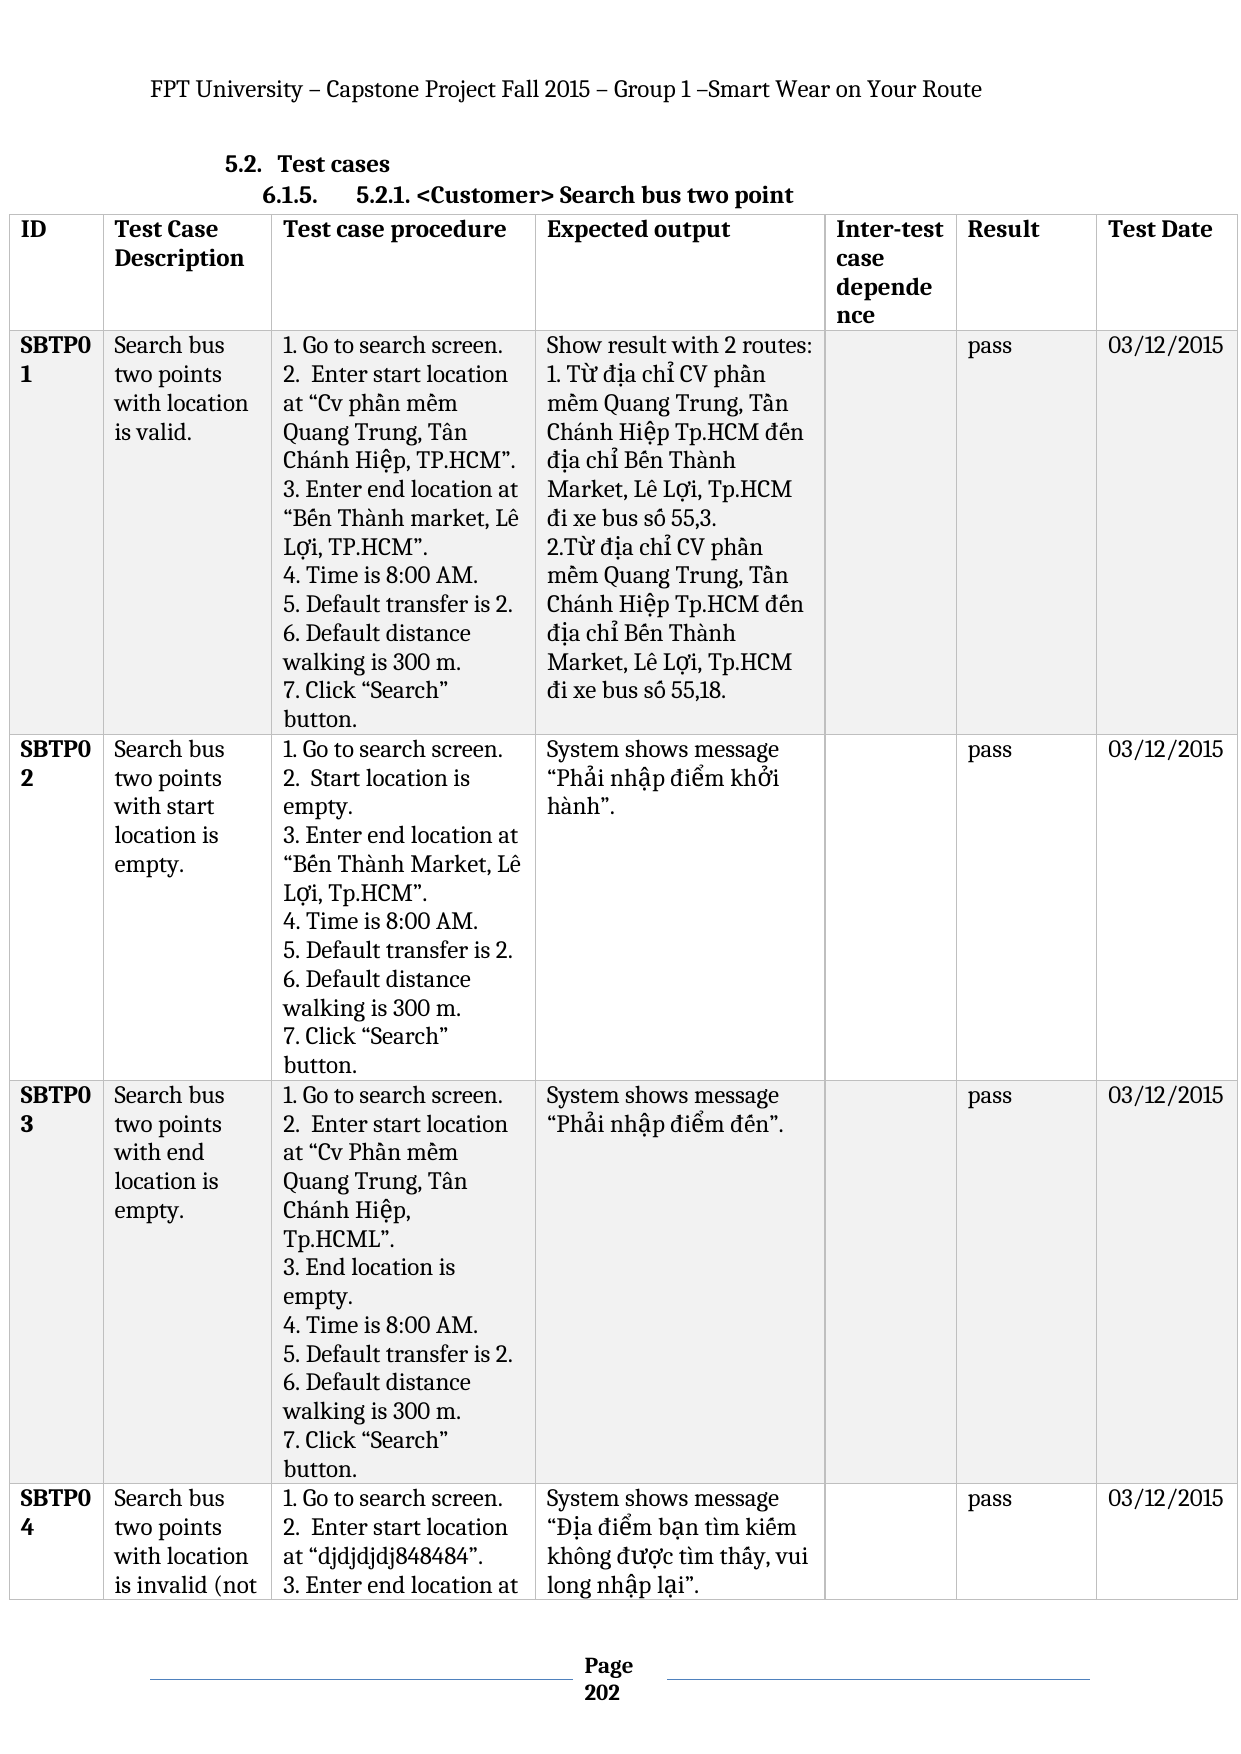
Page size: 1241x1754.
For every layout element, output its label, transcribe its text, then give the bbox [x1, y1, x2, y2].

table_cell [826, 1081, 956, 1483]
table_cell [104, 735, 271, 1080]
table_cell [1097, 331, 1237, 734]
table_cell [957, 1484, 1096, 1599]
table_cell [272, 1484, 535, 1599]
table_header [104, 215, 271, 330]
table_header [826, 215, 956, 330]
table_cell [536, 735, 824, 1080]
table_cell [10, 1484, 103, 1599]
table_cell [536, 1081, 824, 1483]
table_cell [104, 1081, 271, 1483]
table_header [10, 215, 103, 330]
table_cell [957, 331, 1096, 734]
subtitle 5.2.1. <Customer> Search bus two point [262, 181, 1090, 210]
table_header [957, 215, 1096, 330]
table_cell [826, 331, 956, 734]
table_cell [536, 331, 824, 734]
subtitle Test cases [225, 150, 1090, 179]
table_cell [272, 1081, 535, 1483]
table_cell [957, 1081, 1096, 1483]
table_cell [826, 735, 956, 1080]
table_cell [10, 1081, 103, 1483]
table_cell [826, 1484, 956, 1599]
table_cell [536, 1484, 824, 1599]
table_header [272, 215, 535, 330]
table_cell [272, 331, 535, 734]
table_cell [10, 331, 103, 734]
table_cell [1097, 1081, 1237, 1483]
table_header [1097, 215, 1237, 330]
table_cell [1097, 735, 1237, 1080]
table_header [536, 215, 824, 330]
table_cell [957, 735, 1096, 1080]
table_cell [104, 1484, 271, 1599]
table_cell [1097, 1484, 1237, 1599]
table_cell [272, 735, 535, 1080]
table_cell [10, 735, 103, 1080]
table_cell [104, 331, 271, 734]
